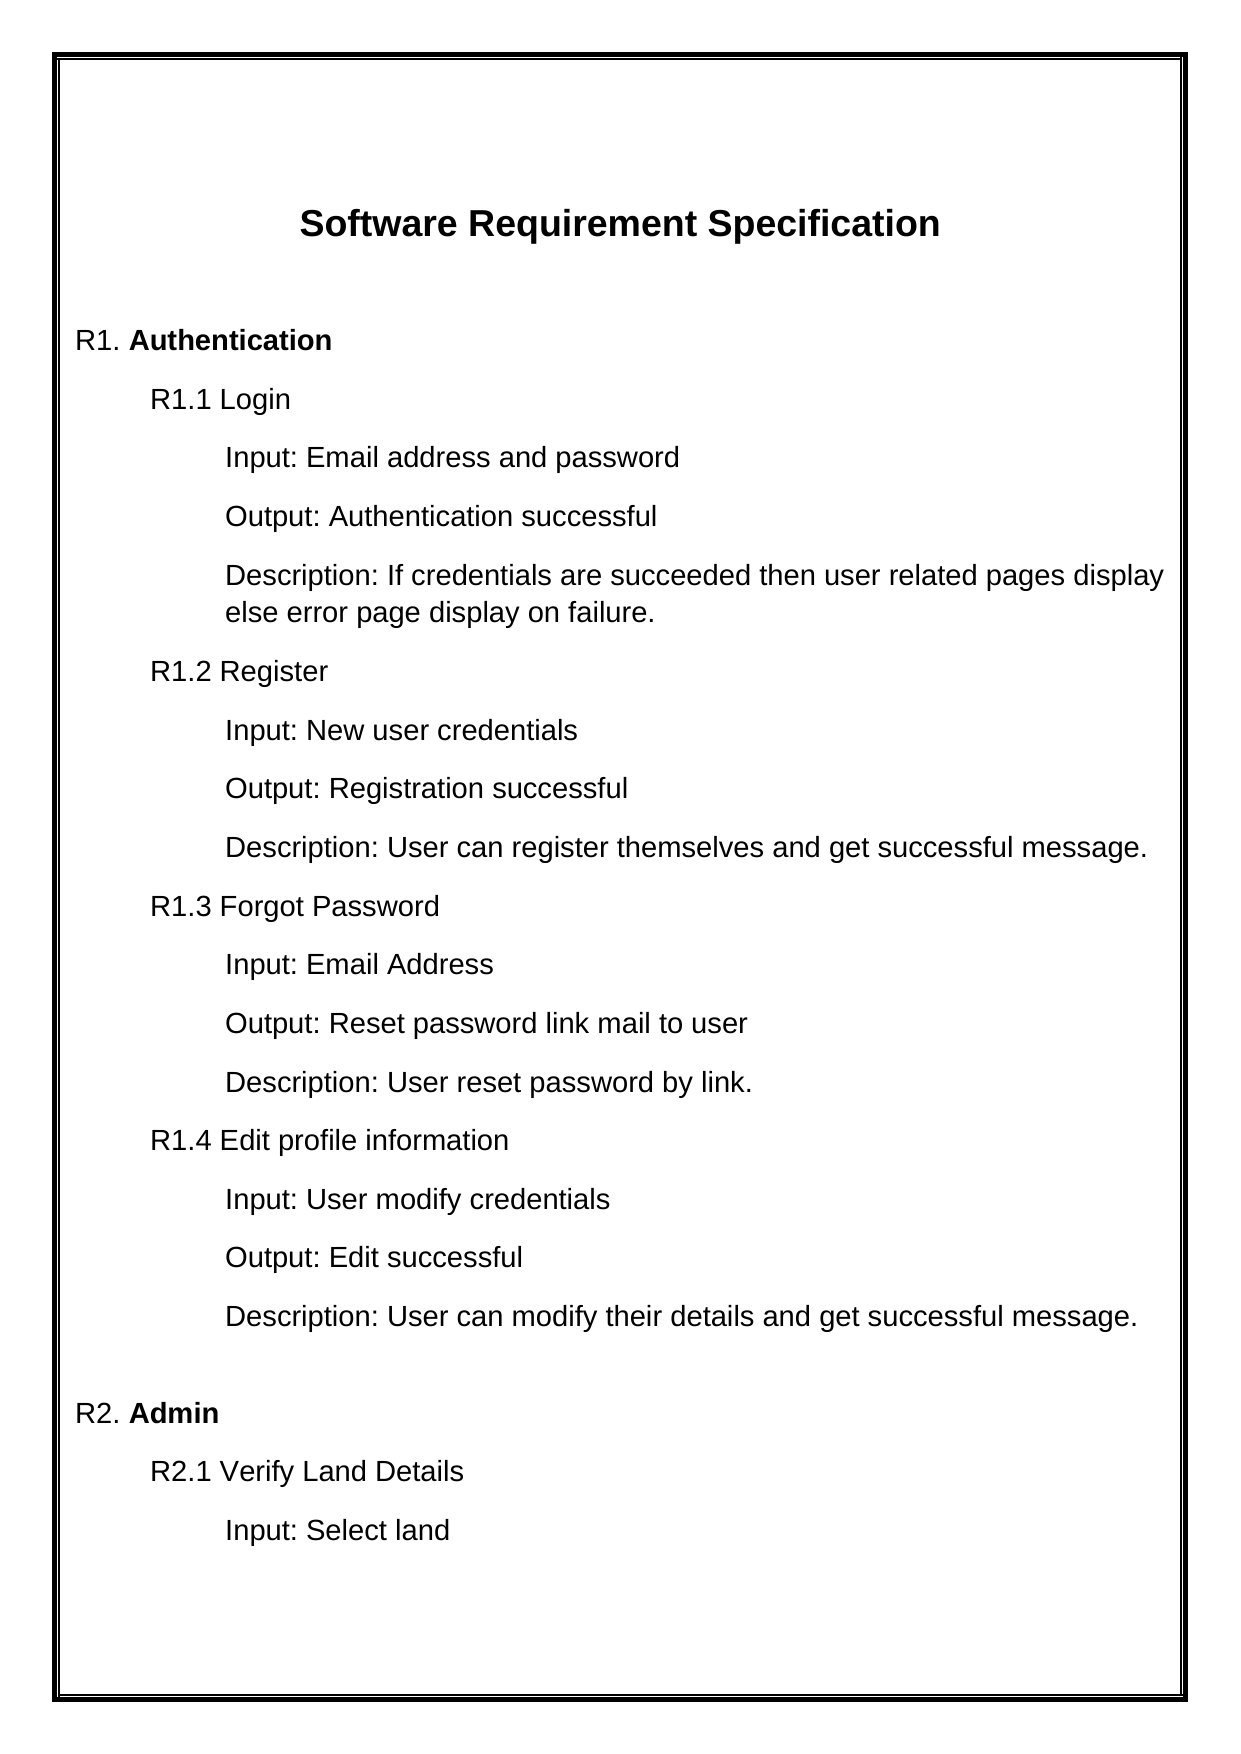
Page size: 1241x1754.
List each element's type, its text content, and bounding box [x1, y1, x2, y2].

text R1.2 Register [75, 654, 1165, 688]
text Input: Email address and password [75, 440, 1165, 474]
text Output: Reset password link mail to user [75, 1006, 1165, 1039]
text R1.1 Login [75, 382, 1165, 415]
text Input: Email Address [75, 947, 1165, 981]
text Input: Select land [75, 1513, 1165, 1546]
text Input: User modify credentials [75, 1182, 1165, 1215]
text Output: Registration successful [75, 771, 1165, 805]
text R2. Admin [75, 1396, 1165, 1429]
text R2.1 Verify Land Details [75, 1454, 1165, 1488]
text R1.3 Forgot Password [75, 889, 1165, 922]
text Input: New user credentials [75, 713, 1165, 746]
text Description: User can register themselves and get successful message. [75, 830, 1165, 863]
text R1. Authentication [75, 323, 1165, 357]
text Software Requirement Specification [75, 202, 1165, 245]
text R1.4 Edit profile information [75, 1123, 1165, 1157]
text Output: Edit successful [75, 1241, 1165, 1274]
text Description: User reset password by link. [75, 1064, 1165, 1098]
text Output: Authentication successful [75, 499, 1165, 532]
text Description: User can modify their details and get successful message. [75, 1299, 1165, 1371]
text Description: If credentials are succeeded then user related pages display else error page display on failure. [225, 558, 1165, 629]
